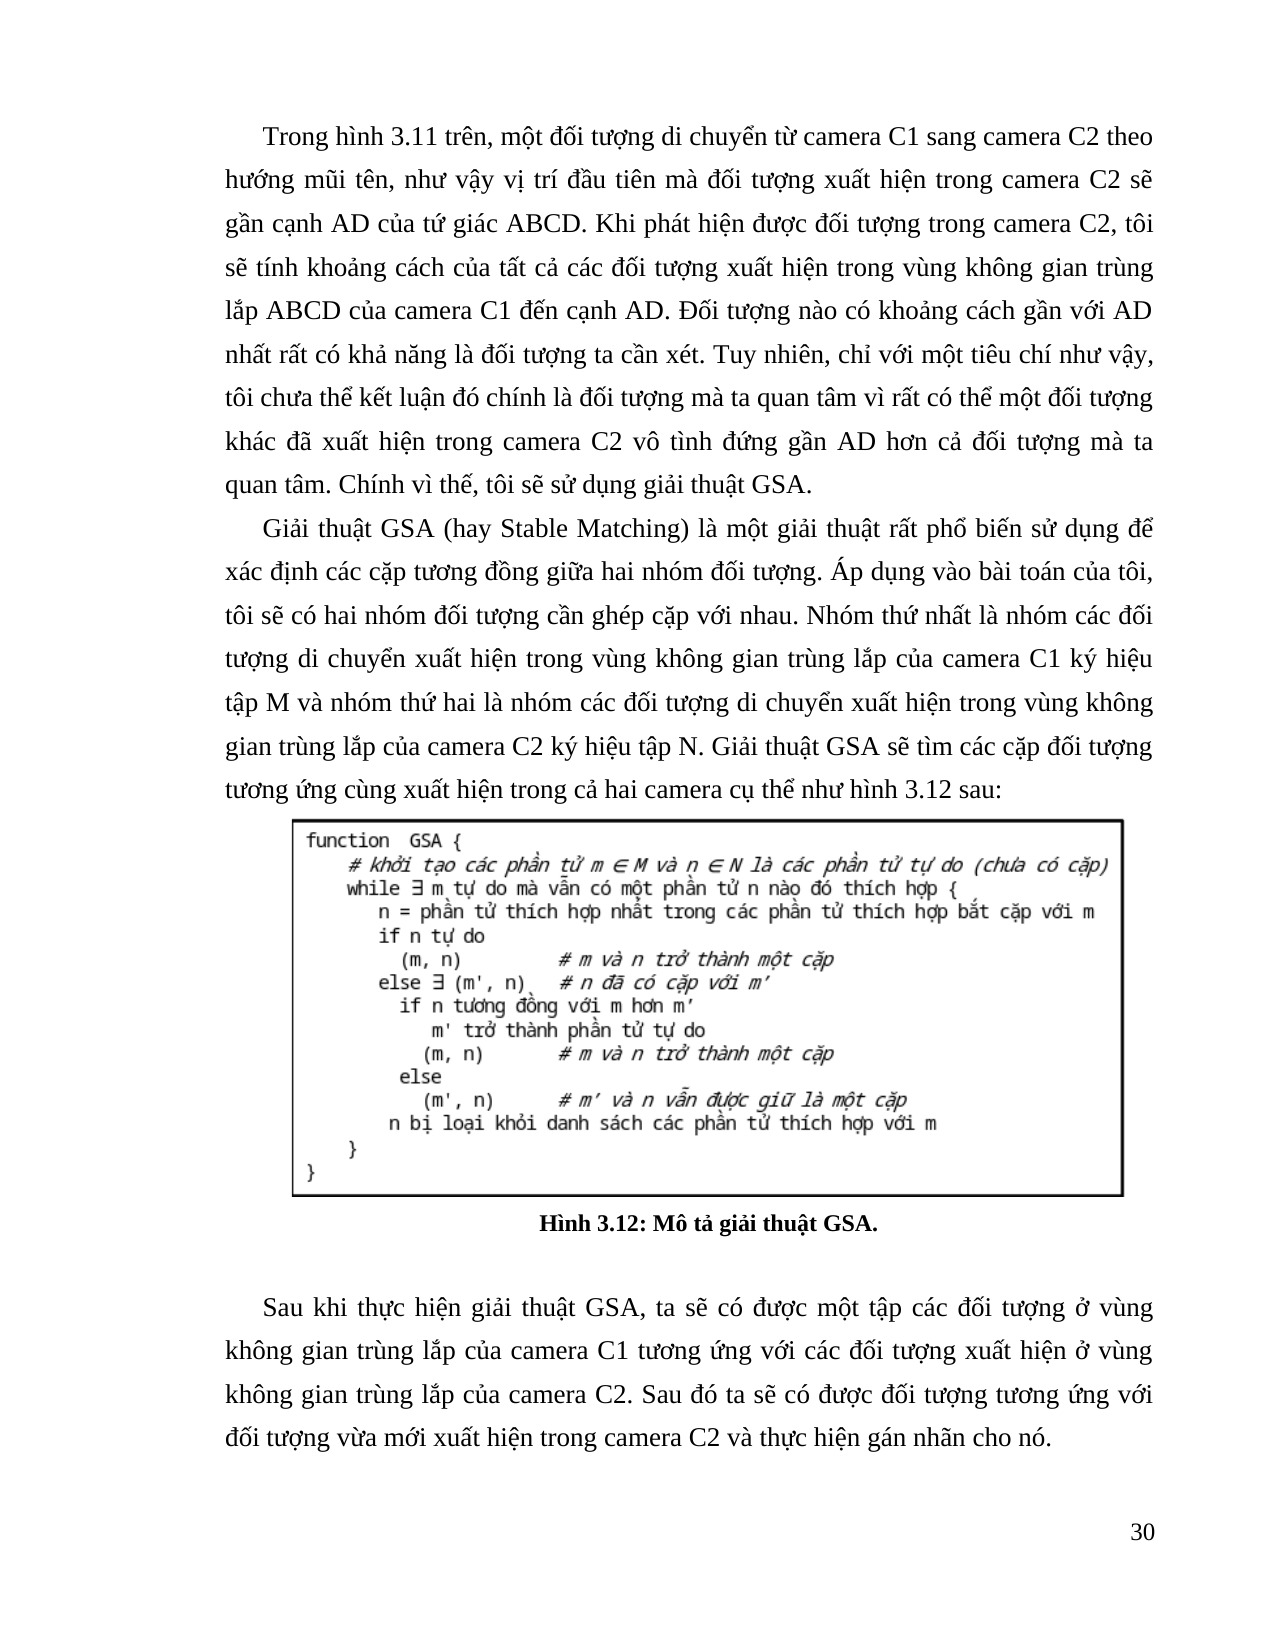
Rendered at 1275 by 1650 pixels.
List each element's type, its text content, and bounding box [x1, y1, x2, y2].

list Hình 3.12: Mô tả giải thuật GSA. [225, 1208, 1155, 1236]
list Sau khi thực hiện giải thuật GSA, ta sẽ có được một tập các đối tượng ở vùng không gian trùng lắp của camera C1 tương ứng với các đối tượng xuất hiện ở vùng không gian trùng lắp của camera C2. Sau đó ta sẽ có được đối tượng tương ứng với đối tượng vừa mới xuất hiện trong camera C2 và thực hiện gán nhãn cho nó. [225, 1291, 1155, 1452]
list Trong hình 3.11 trên, một đối tượng di chuyển từ camera C1 sang camera C2 theo hướng mũi tên, như vậy vị trí đầu tiên mà đối tượng xuất hiện trong camera C2 sẽ gần cạnh AD của tứ giác ABCD. Khi phát hiện được đối tượng trong camera C2, tôi sẽ tính khoảng cách của tất cả các đối tượng xuất hiện trong vùng không gian trùng lắp ABCD của camera C1 đến cạnh AD. Đối tượng nào có khoảng cách gần với AD nhất rất có khả năng là đối tượng ta cần xét. Tuy nhiên, chỉ với một tiêu chí như vậy, tôi chưa thể kết luận đó chính là đối tượng mà ta quan tâm vì rất có thể một đối tượng khác đã xuất hiện trong camera C2 vô tình đứng gần AD hơn cả đối tượng mà ta quan tâm. Chính vì thế, tôi sẽ sử dụng giải thuật GSA. [225, 120, 1155, 499]
list Giải thuật GSA (hay Stable Matching) là một giải thuật rất phổ biến sử dụng để xác định các cặp tương đồng giữa hai nhóm đối tượng. Áp dụng vào bài toán của tôi, tôi sẽ có hai nhóm đối tượng cần ghép cặp với nhau. Nhóm thứ nhất là nhóm các đối tượng di chuyển xuất hiện trong vùng không gian trùng lắp của camera C1 ký hiệu tập M và nhóm thứ hai là nhóm các đối tượng di chuyển xuất hiện trong vùng không gian trùng lắp của camera C2 ký hiệu tập N. Giải thuật GSA sẽ tìm các cặp đối tượng tương ứng cùng xuất hiện trong cả hai camera cụ thể như hình 3.12 sau: [225, 512, 1155, 804]
